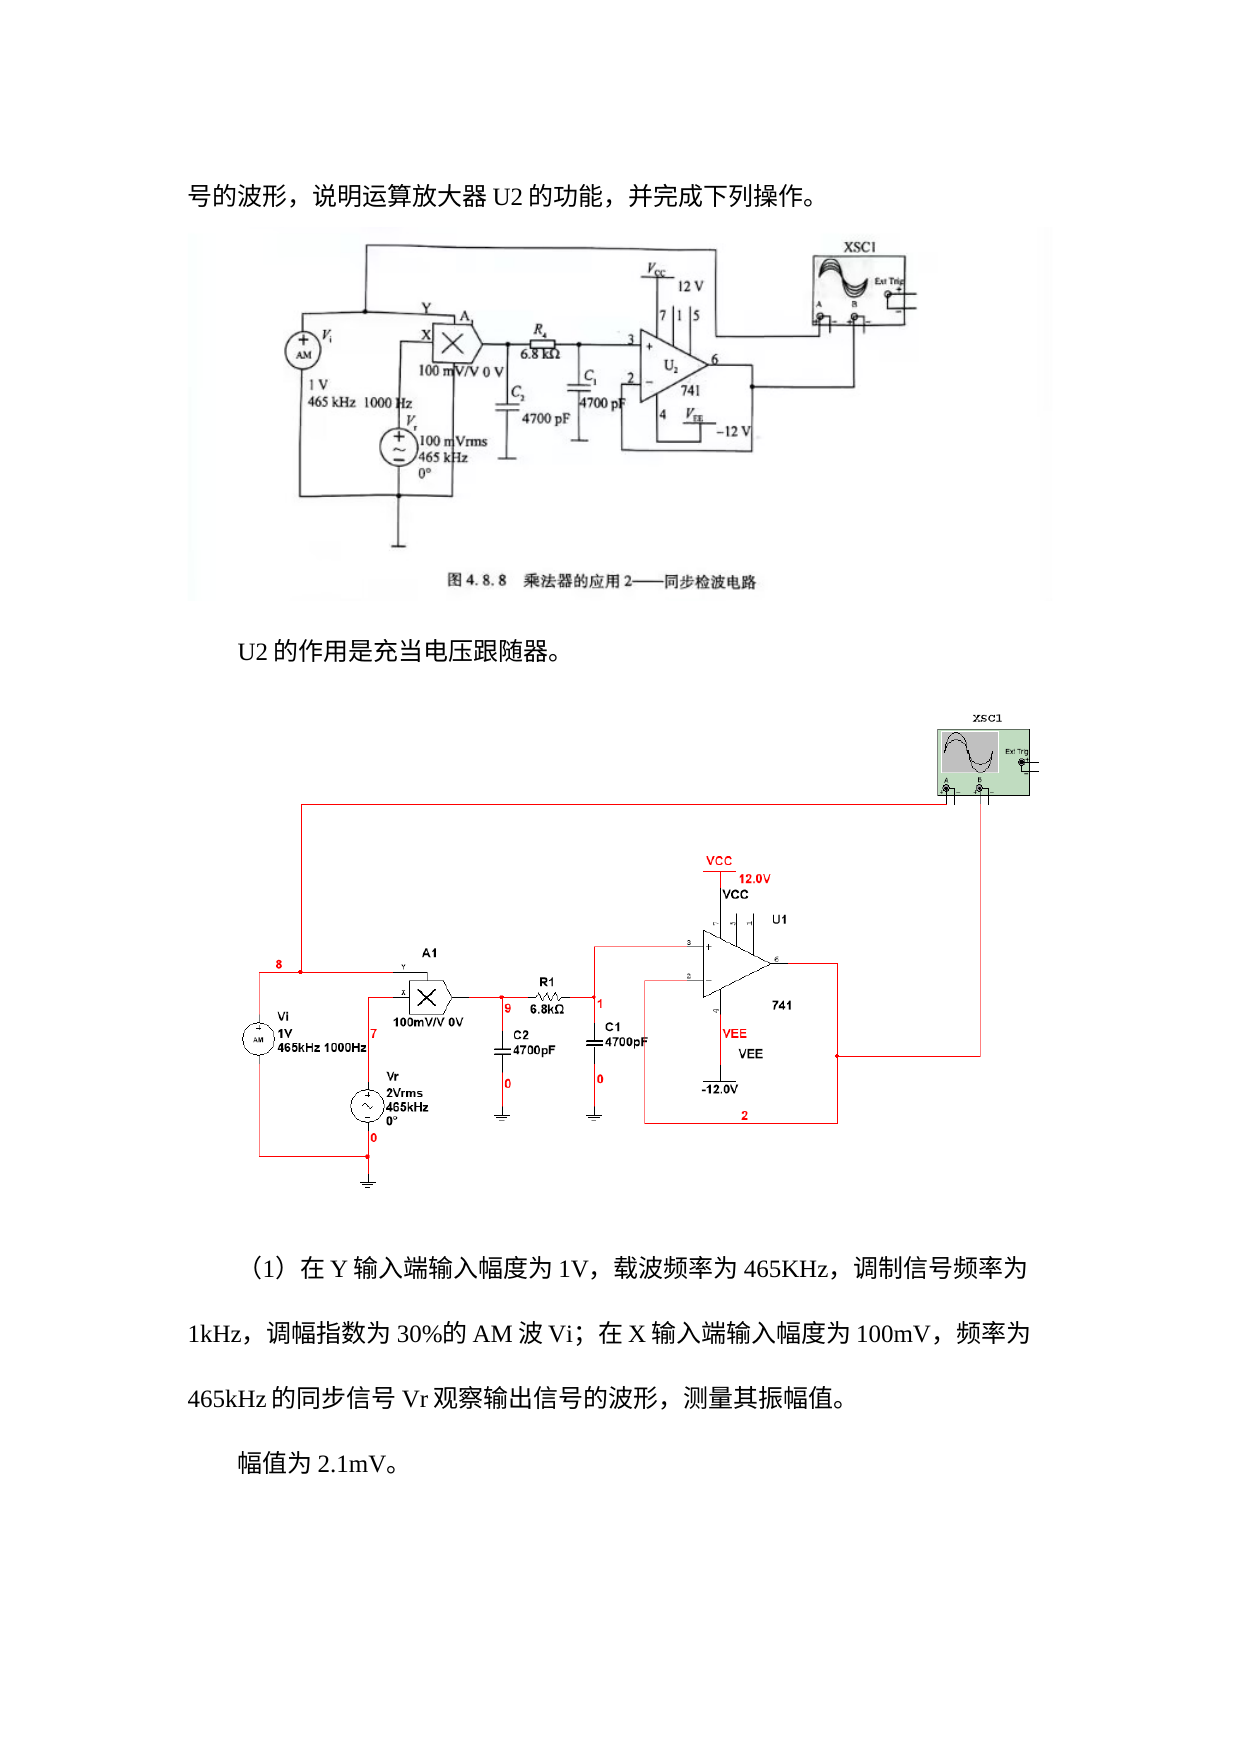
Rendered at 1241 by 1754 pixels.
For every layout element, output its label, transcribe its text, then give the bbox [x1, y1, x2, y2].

picture [187, 682, 1053, 1208]
text （1）在Y输入端输入幅度为1V，载波频率为465KHz，调制信号频率为1kHz，调幅指数为30%的AM波Vi；在X输入端输入幅度为100mV，频率为465kHz的同步信号Vr观察输出信号的波形，测量其振幅值。 [187, 1234, 1053, 1429]
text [187, 162, 1053, 227]
text 幅值为2.1mV。 [187, 1429, 1053, 1494]
text U2的作用是充当电压跟随器。 [187, 617, 1053, 682]
picture [187, 227, 1053, 601]
